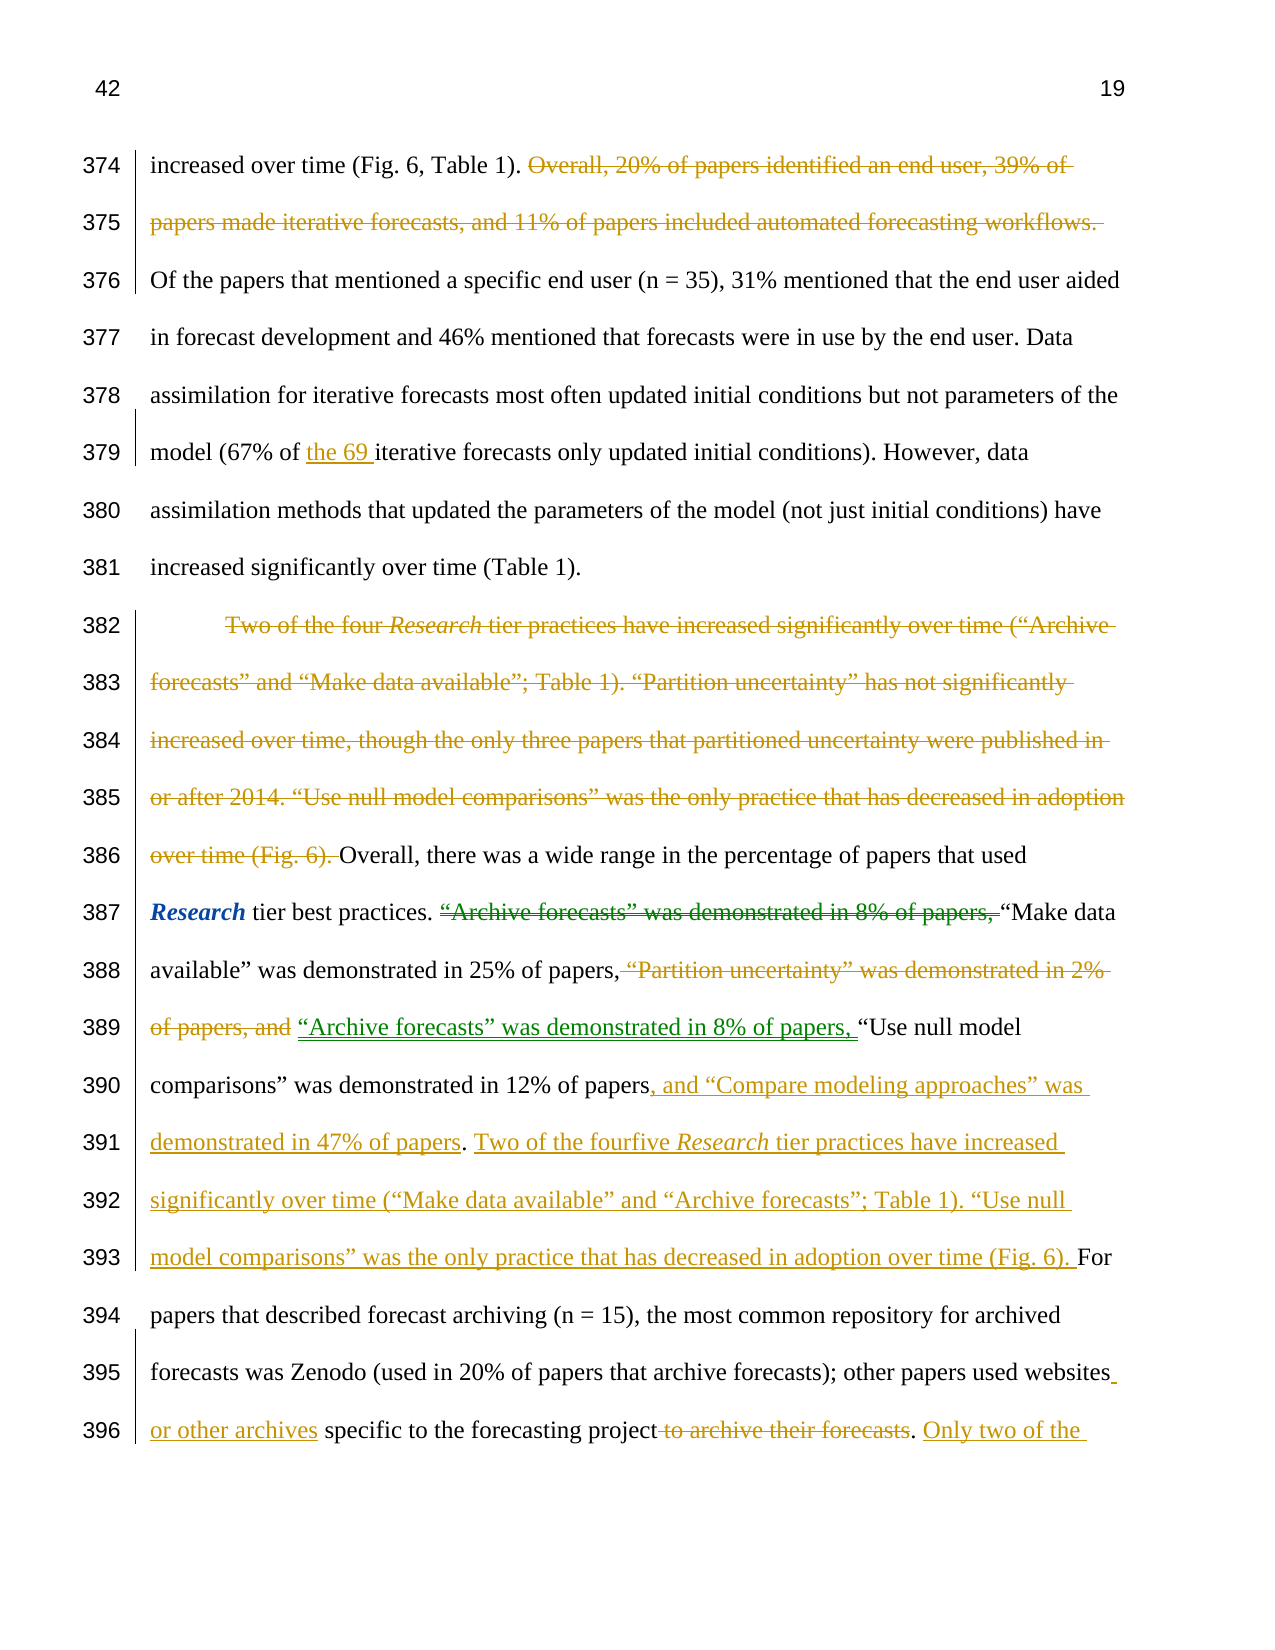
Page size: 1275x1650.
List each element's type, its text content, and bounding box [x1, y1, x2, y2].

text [150, 150, 1125, 581]
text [150, 799, 1125, 1444]
